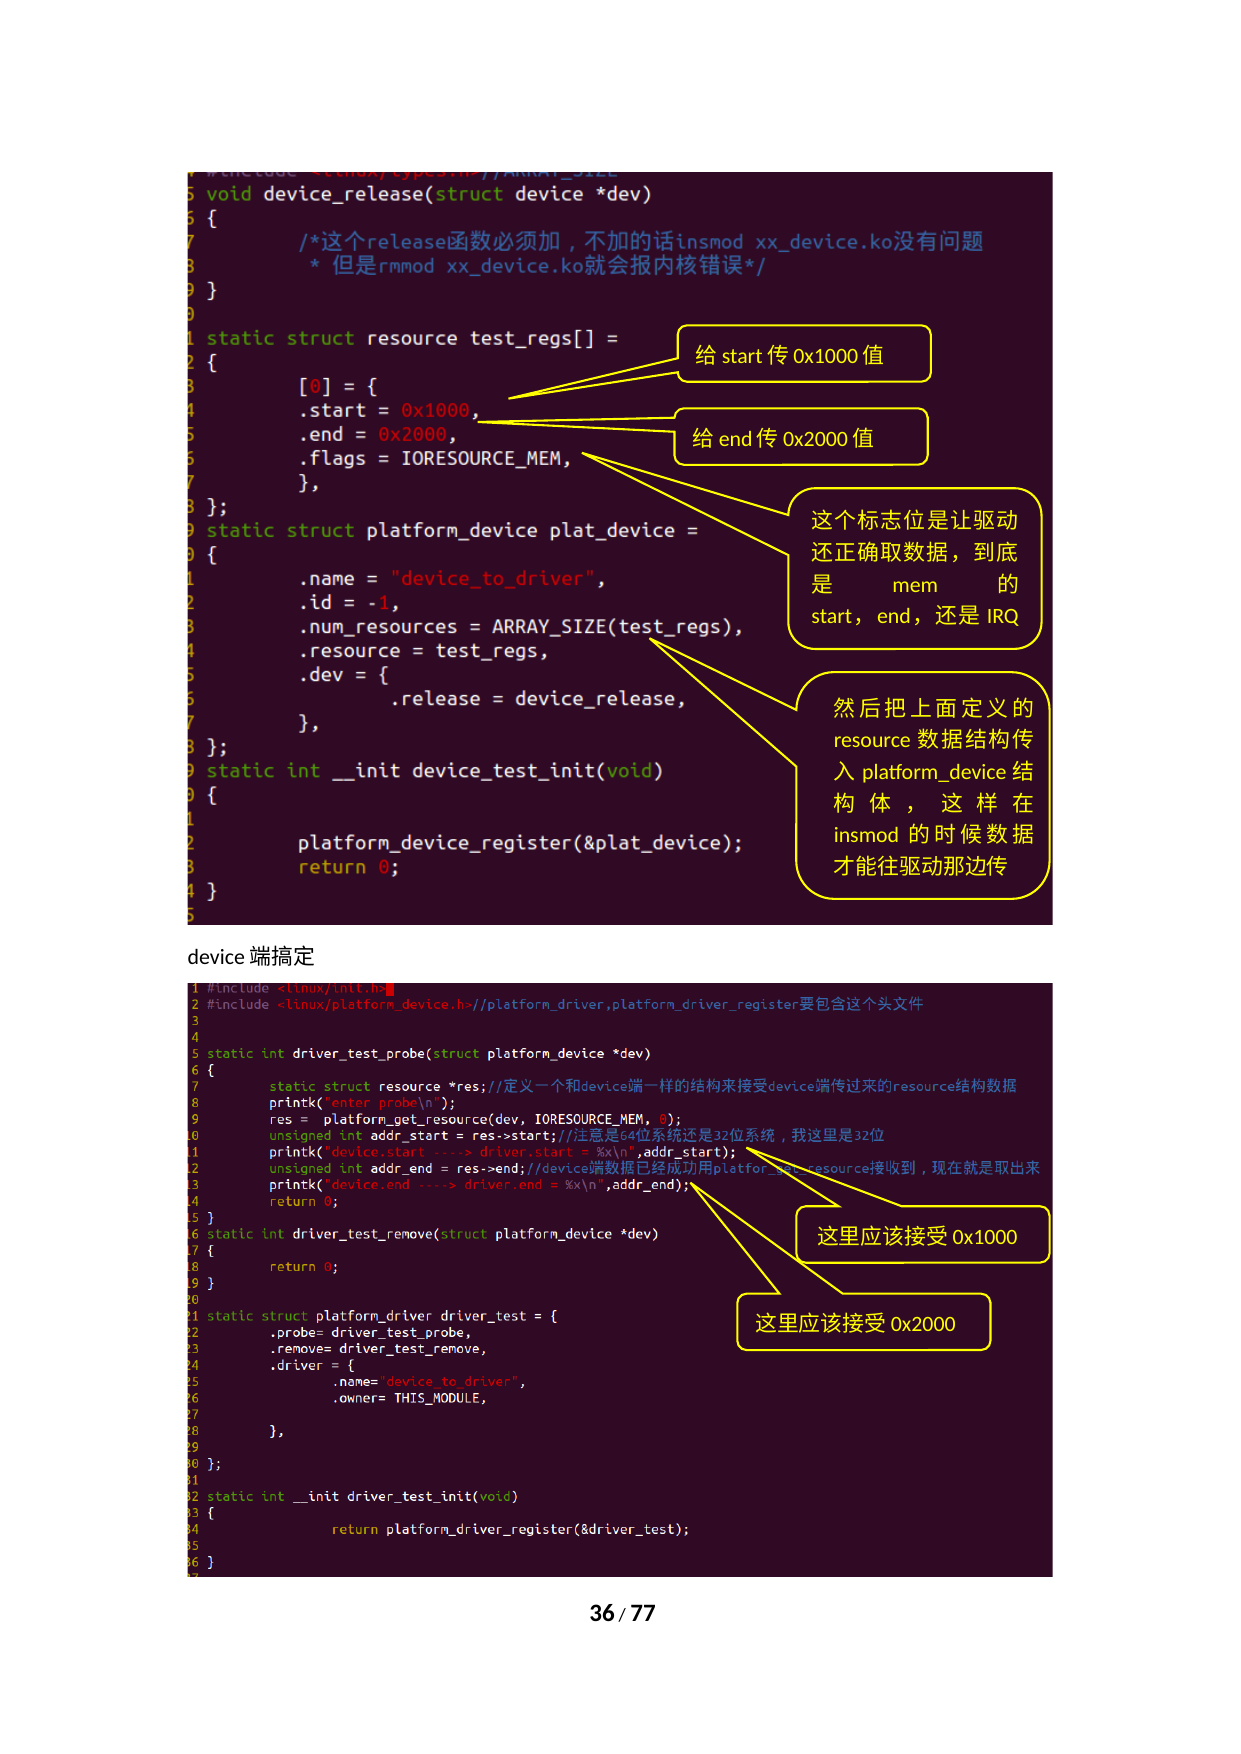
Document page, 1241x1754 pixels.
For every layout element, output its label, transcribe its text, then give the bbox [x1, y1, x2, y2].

picture [187, 983, 1053, 1577]
text device端搞定 [187, 938, 1053, 971]
picture [187, 172, 1053, 925]
